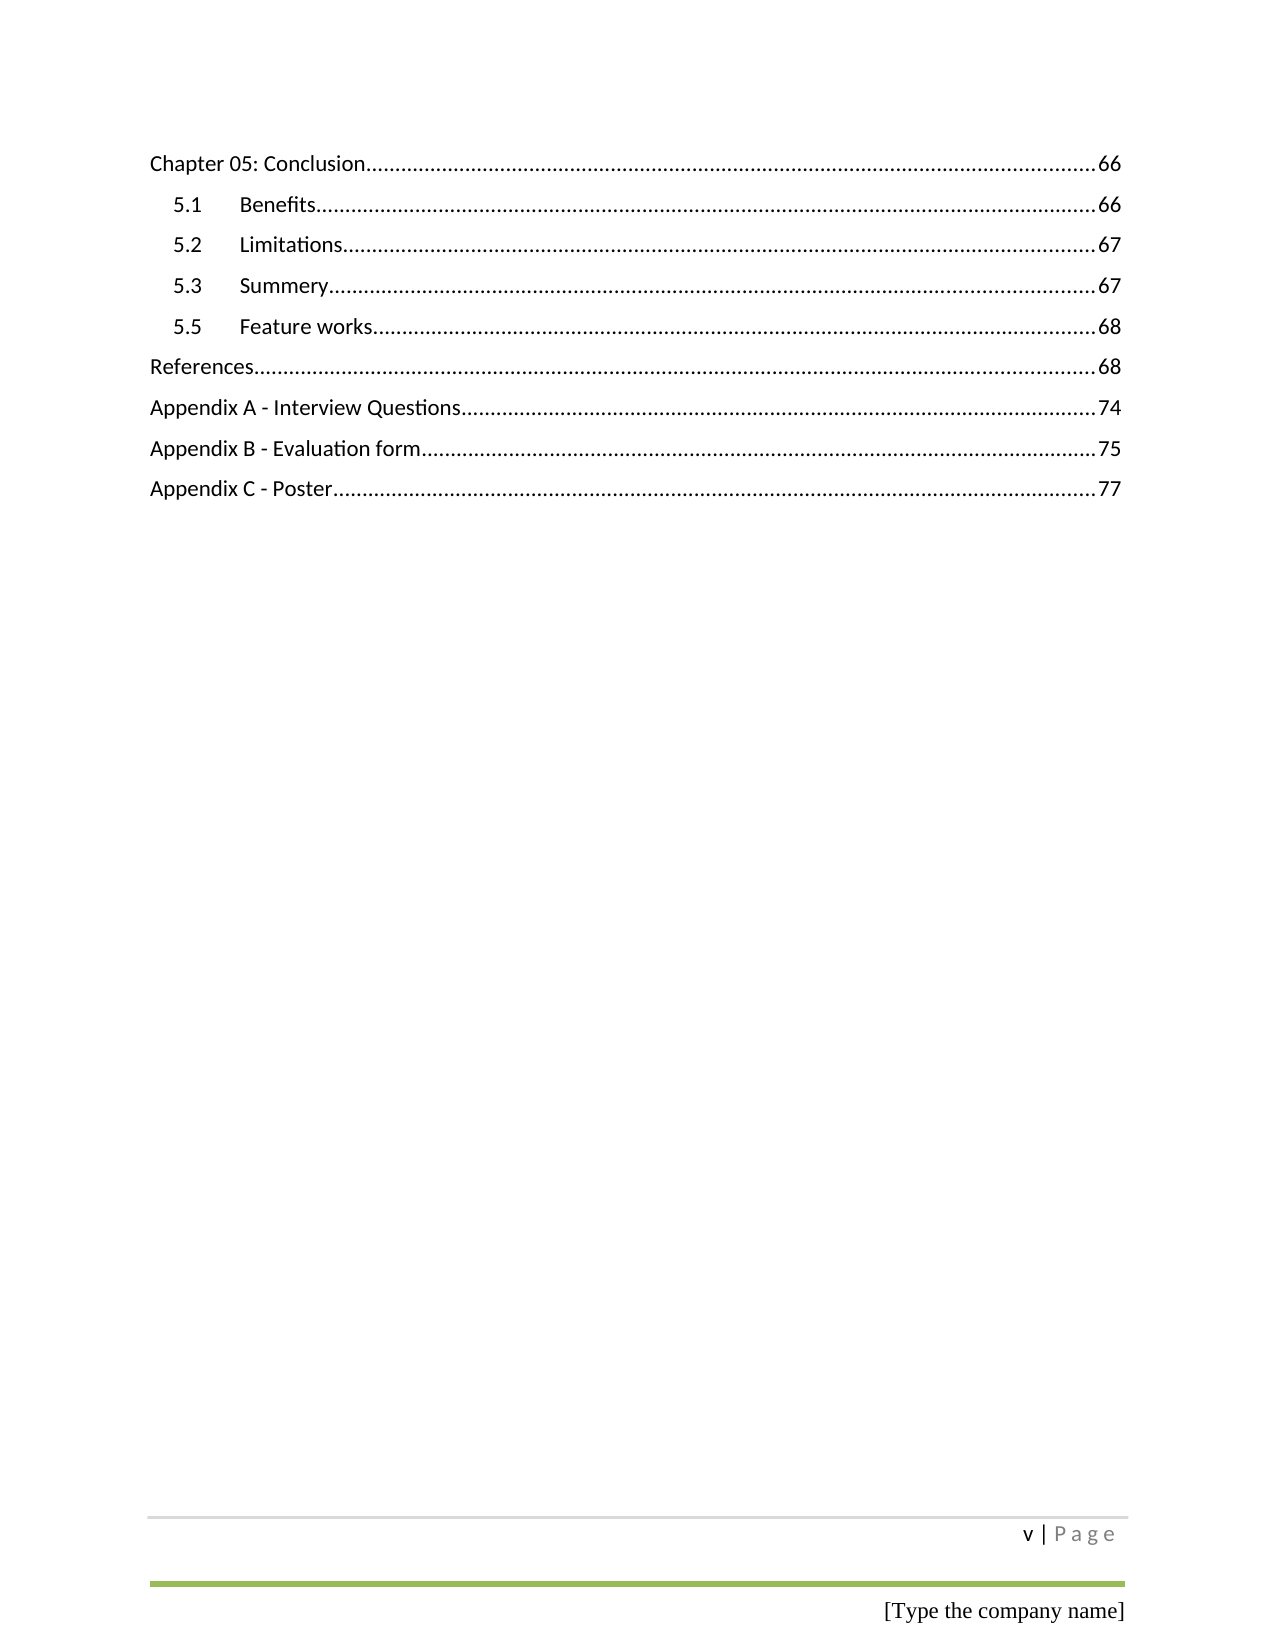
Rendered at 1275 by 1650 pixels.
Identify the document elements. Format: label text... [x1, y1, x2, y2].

text Appendix B - Evaluation form 75 [150, 434, 1125, 462]
text v | P a g e [1023, 1519, 1125, 1547]
text Appendix A - Interview Questions 74 [150, 393, 1125, 421]
text 5.3 Summery 67 [173, 271, 1125, 299]
text 5.2 Limitations 67 [173, 231, 1125, 258]
text Chapter 05: Conclusion 66 [150, 149, 1125, 177]
text 5.5 Feature works 68 [173, 312, 1125, 340]
text Appendix C - Poster 77 [150, 474, 1125, 502]
text References 68 [150, 352, 1125, 380]
text 5.1 Benefits 66 [173, 190, 1125, 218]
